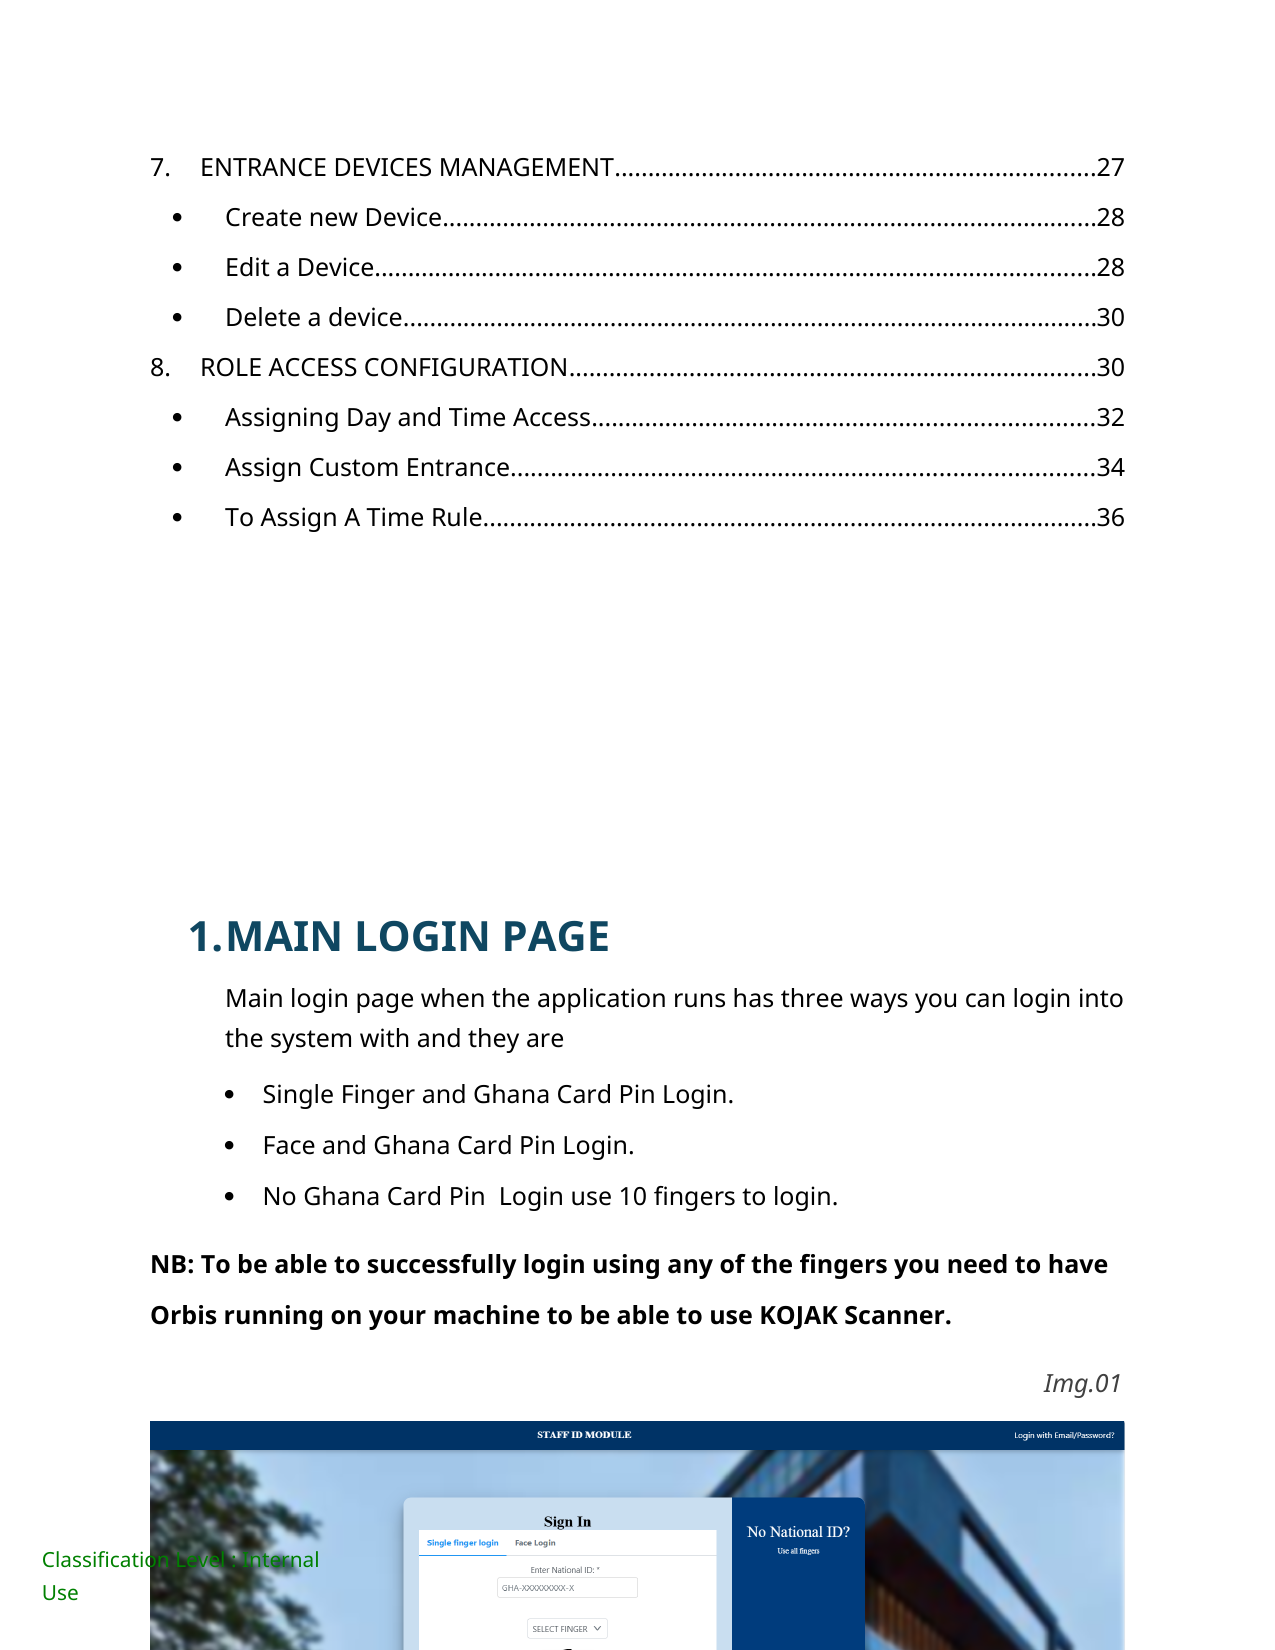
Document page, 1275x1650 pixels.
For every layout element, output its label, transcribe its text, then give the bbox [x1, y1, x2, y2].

text NB: To be able to successfully login using any of the fingers you need to have Orbis running on your machine to be able to use KOJAK Scanner. [150, 1246, 1125, 1332]
list Single Finger and Ghana Card Pin Login. [225, 1077, 1125, 1111]
subtitle MAIN LOGIN PAGE [187, 907, 1125, 964]
text Main login page when the application runs has three ways you can login into the system with and they are [225, 981, 1125, 1054]
list Face and Ghana Card Pin Login. [225, 1128, 1125, 1162]
text Img.01 [150, 1365, 1125, 1399]
list No Ghana Card Pin Login use 10 fingers to login. [225, 1179, 1125, 1213]
